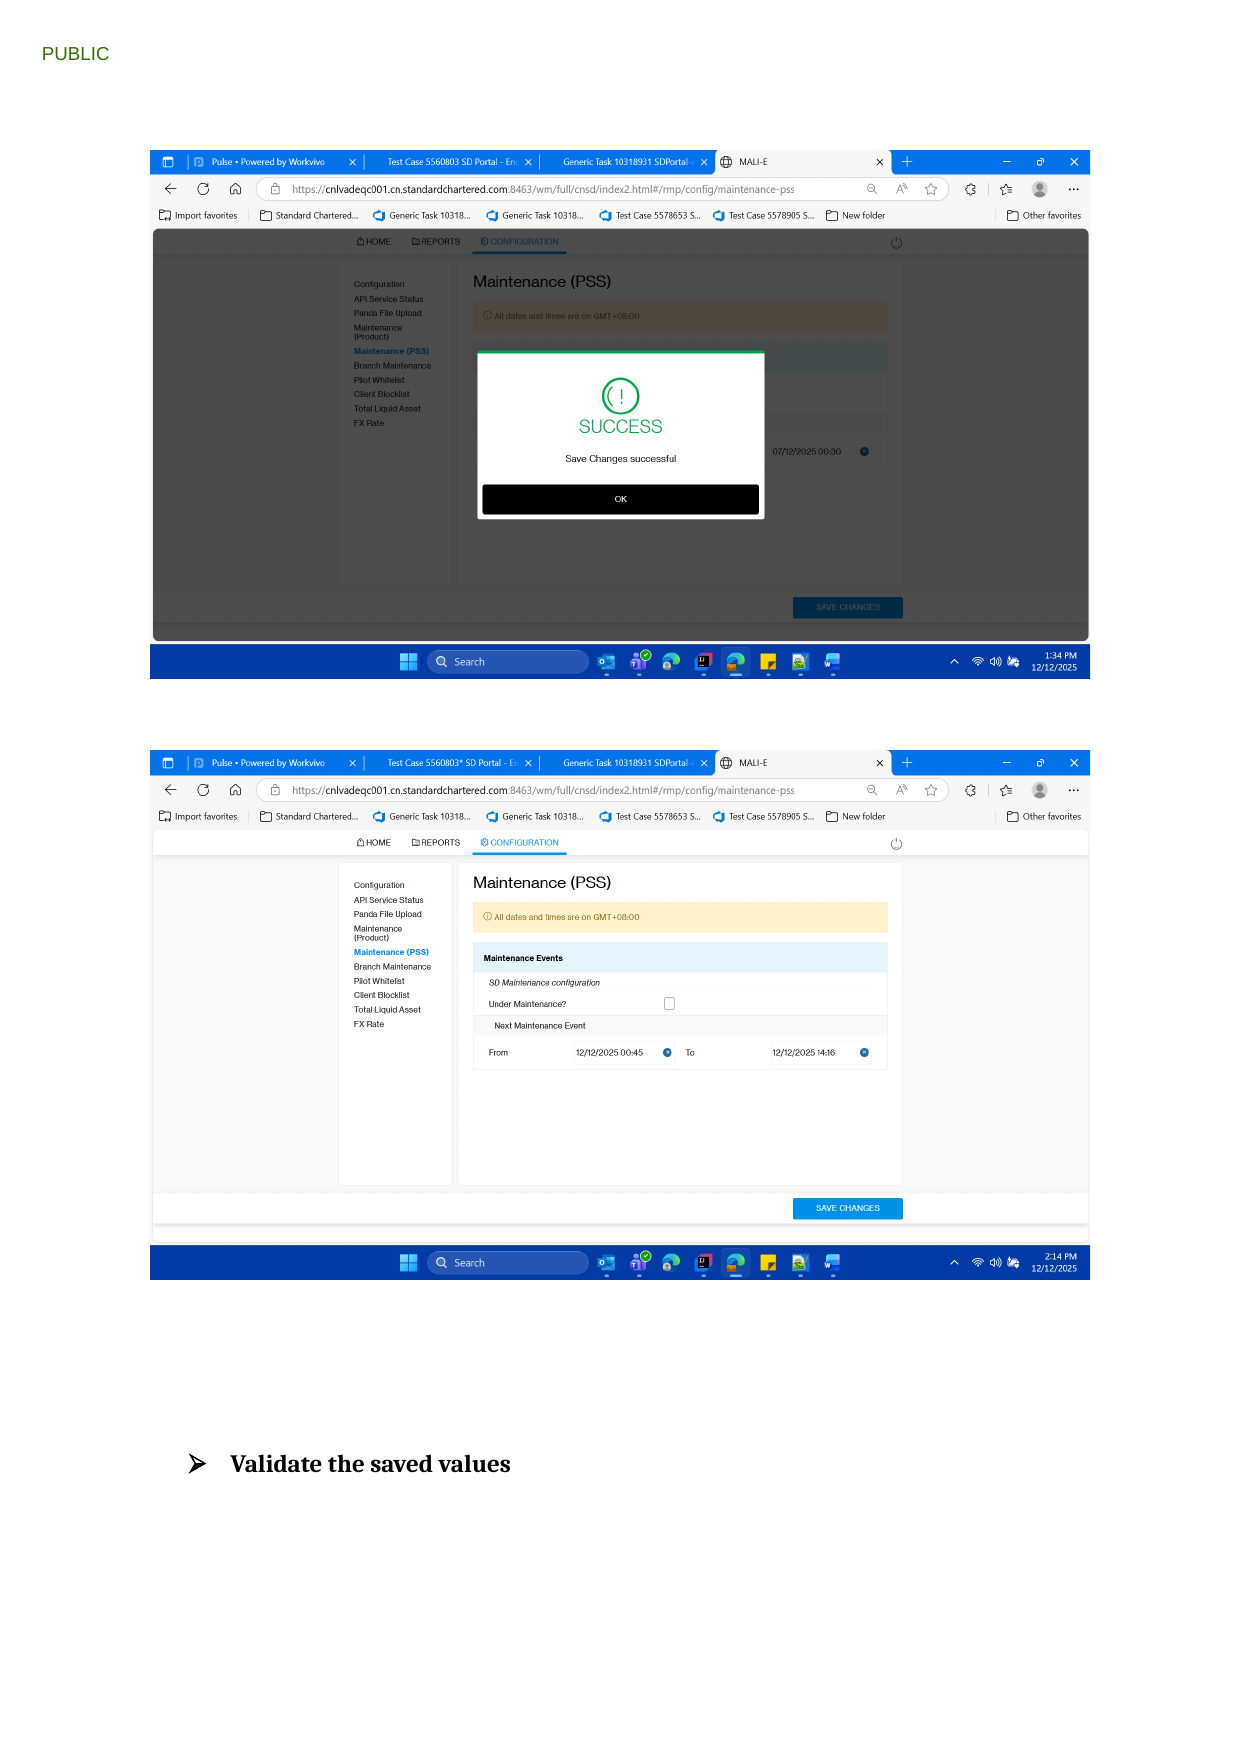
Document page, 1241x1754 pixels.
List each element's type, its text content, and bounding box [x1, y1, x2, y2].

list Validate the saved values [187, 1450, 1090, 1479]
picture [150, 750, 1091, 1280]
picture [150, 150, 1091, 679]
